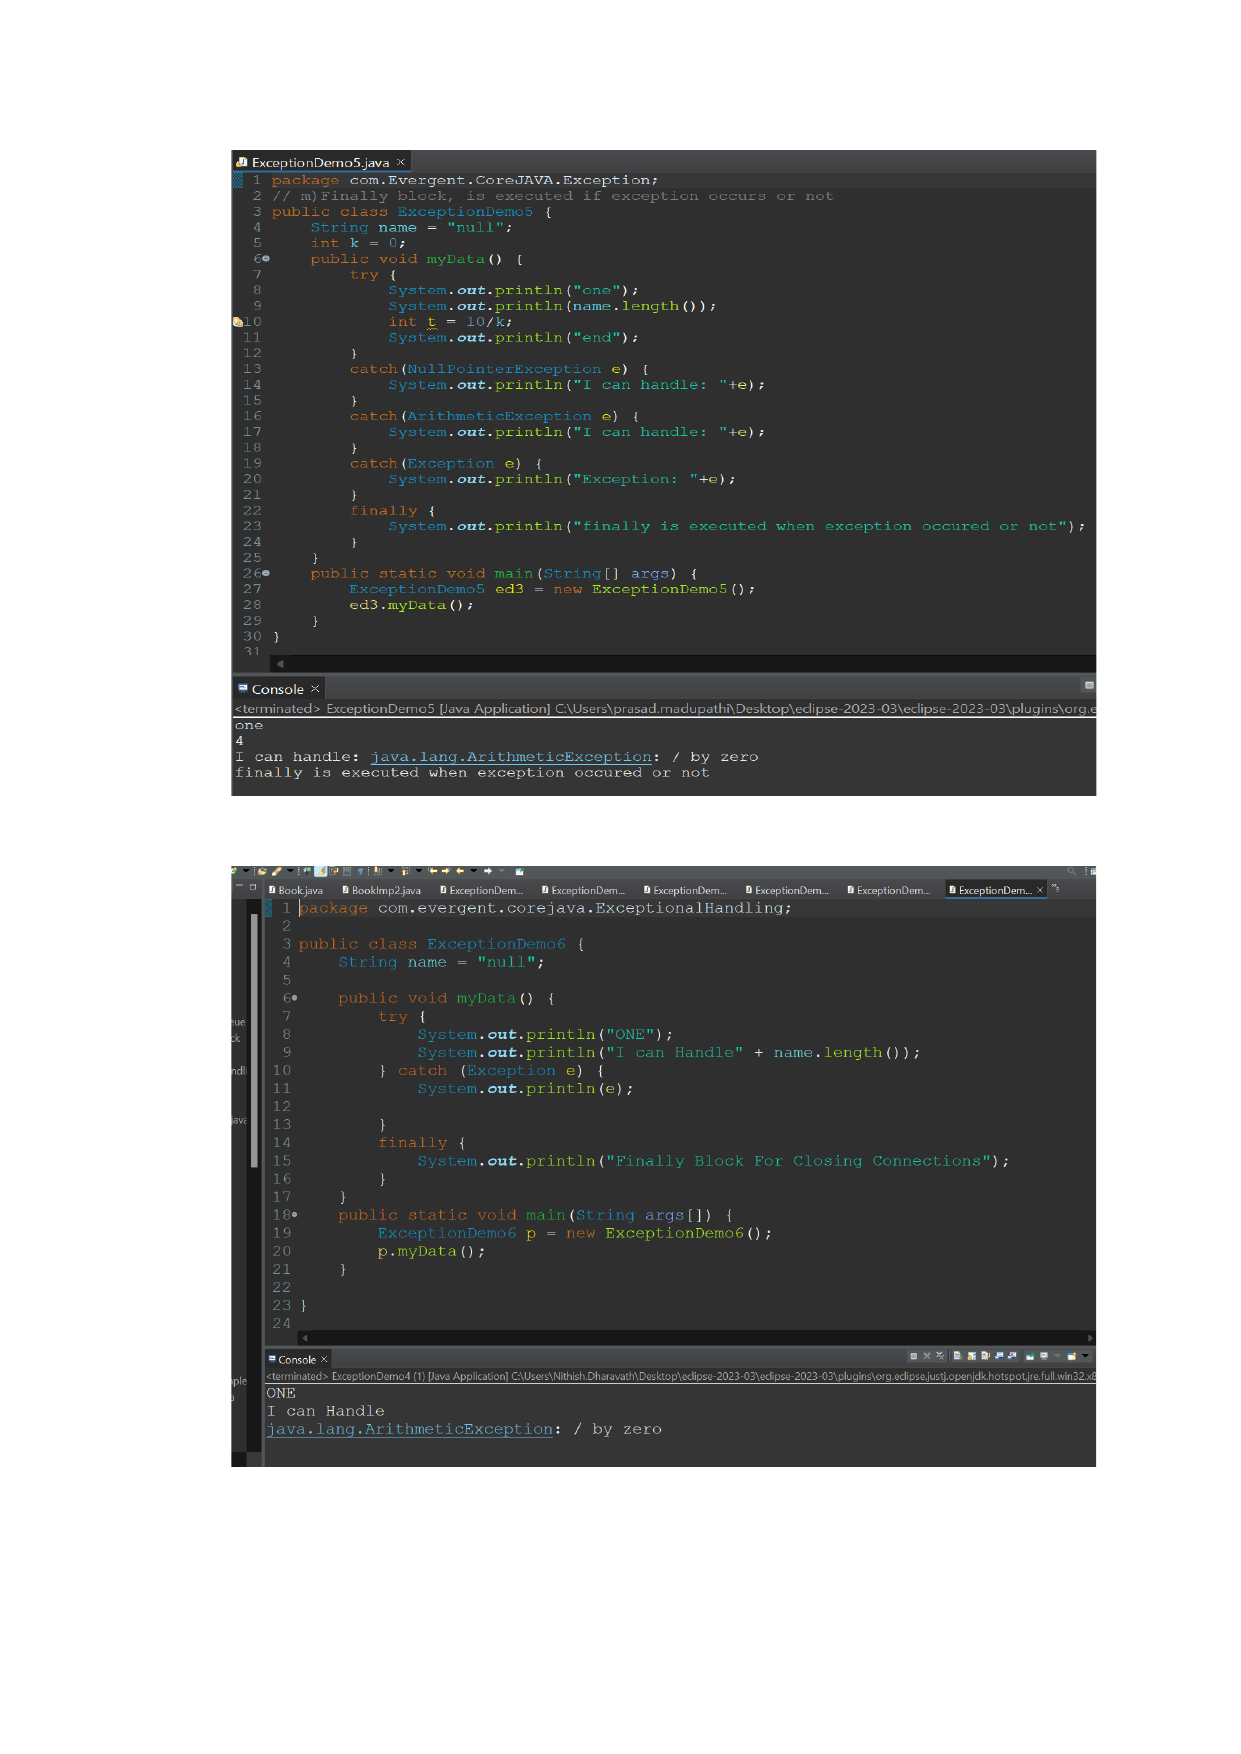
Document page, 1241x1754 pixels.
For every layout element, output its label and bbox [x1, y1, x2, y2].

picture [231, 150, 1097, 796]
picture [231, 866, 1097, 1467]
